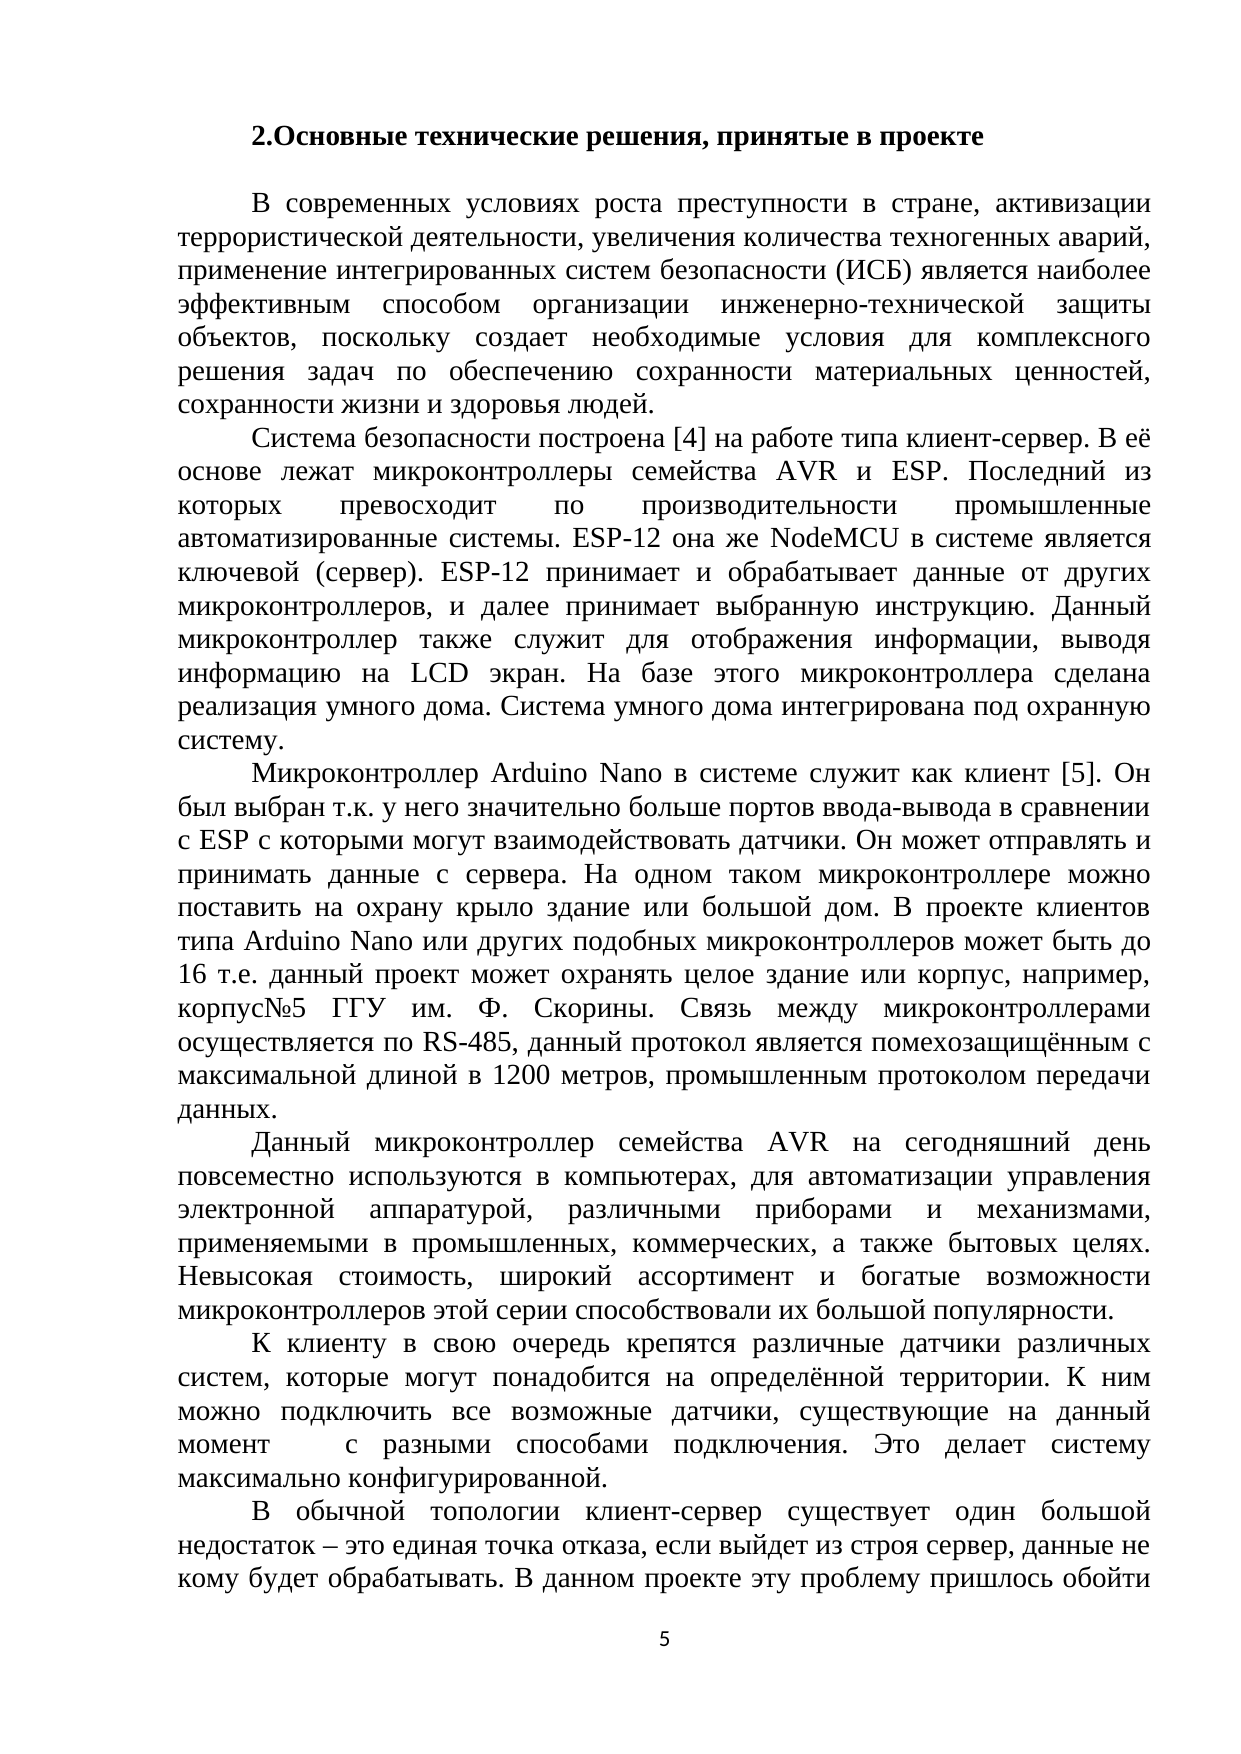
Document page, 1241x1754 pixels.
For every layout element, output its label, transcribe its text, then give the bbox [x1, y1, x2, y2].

subtitle 2.Основные технические решения, принятые в проекте [177, 118, 1152, 152]
text К клиенту в свою очередь крепятся различные датчики различных систем, которые могут понадобится на определённой территории. К ним можно подключить все возможные датчики, существующие на данный момент с разными способами подключения. Это делает систему максимально конфигурированной. [177, 1326, 1152, 1493]
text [177, 1493, 1152, 1594]
text В современных условиях роста преступности в стране, активизации террористической деятельности, увеличения количества техногенных аварий, применение интегрированных систем безопасности (ИСБ) является наиболее эффективным способом организации инженерно-технической защиты объектов, поскольку создает необходимые условия для комплексного решения задач по обеспечению сохранности материальных ценностей, сохранности жизни и здоровья людей. [177, 185, 1152, 420]
text Данный микроконтроллер семейства AVR на сегодняшний день повсеместно используются в компьютерах, для автоматизации управления электронной аппаратурой, различными приборами и механизмами, применяемыми в промышленных, коммерческих, а также бытовых целях. Невысокая стоимость, широкий ассортимент и богатые возможности микроконтроллеров этой серии способствовали их большой популярности. [177, 1124, 1152, 1326]
text Микроконтроллер Arduino Nano в системе служит как клиент [5]. Он был выбран т.к. у него значительно больше портов ввода-вывода в сравнении с ESP с которыми могут взаимодействовать датчики. Он может отправлять и принимать данные с сервера. На одном таком микроконтроллере можно поставить на охрану крыло здание или большой дом. В проекте клиентов типа Arduino Nano или других подобных микроконтроллеров может быть до 16 т.е. данный проект может охранять целое здание или корпус, например, корпус№5 ГГУ им. Ф. Скорины. Связь между микроконтроллерами осуществляется по RS-485, данный протокол является помехозащищённым с максимальной длиной в 1200 метров, промышленным протоколом передачи данных. [177, 755, 1152, 1124]
text Система безопасности построена [4] на работе типа клиент-сервер. В её основе лежат микроконтроллеры семейства AVR и ESP. Последний из которых превосходит по производительности промышленные автоматизированные системы. ESP-12 она же NodeMCU в системе является ключевой (сервер). ESP-12 принимает и обрабатывает данные от других микроконтроллеров, и далее принимает выбранную инструкцию. Данный микроконтроллер также служит для отображения информации, выводя информацию на LCD экран. На базе этого микроконтроллера сделана реализация умного дома. Система умного дома интегрирована под охранную систему. [177, 420, 1152, 755]
